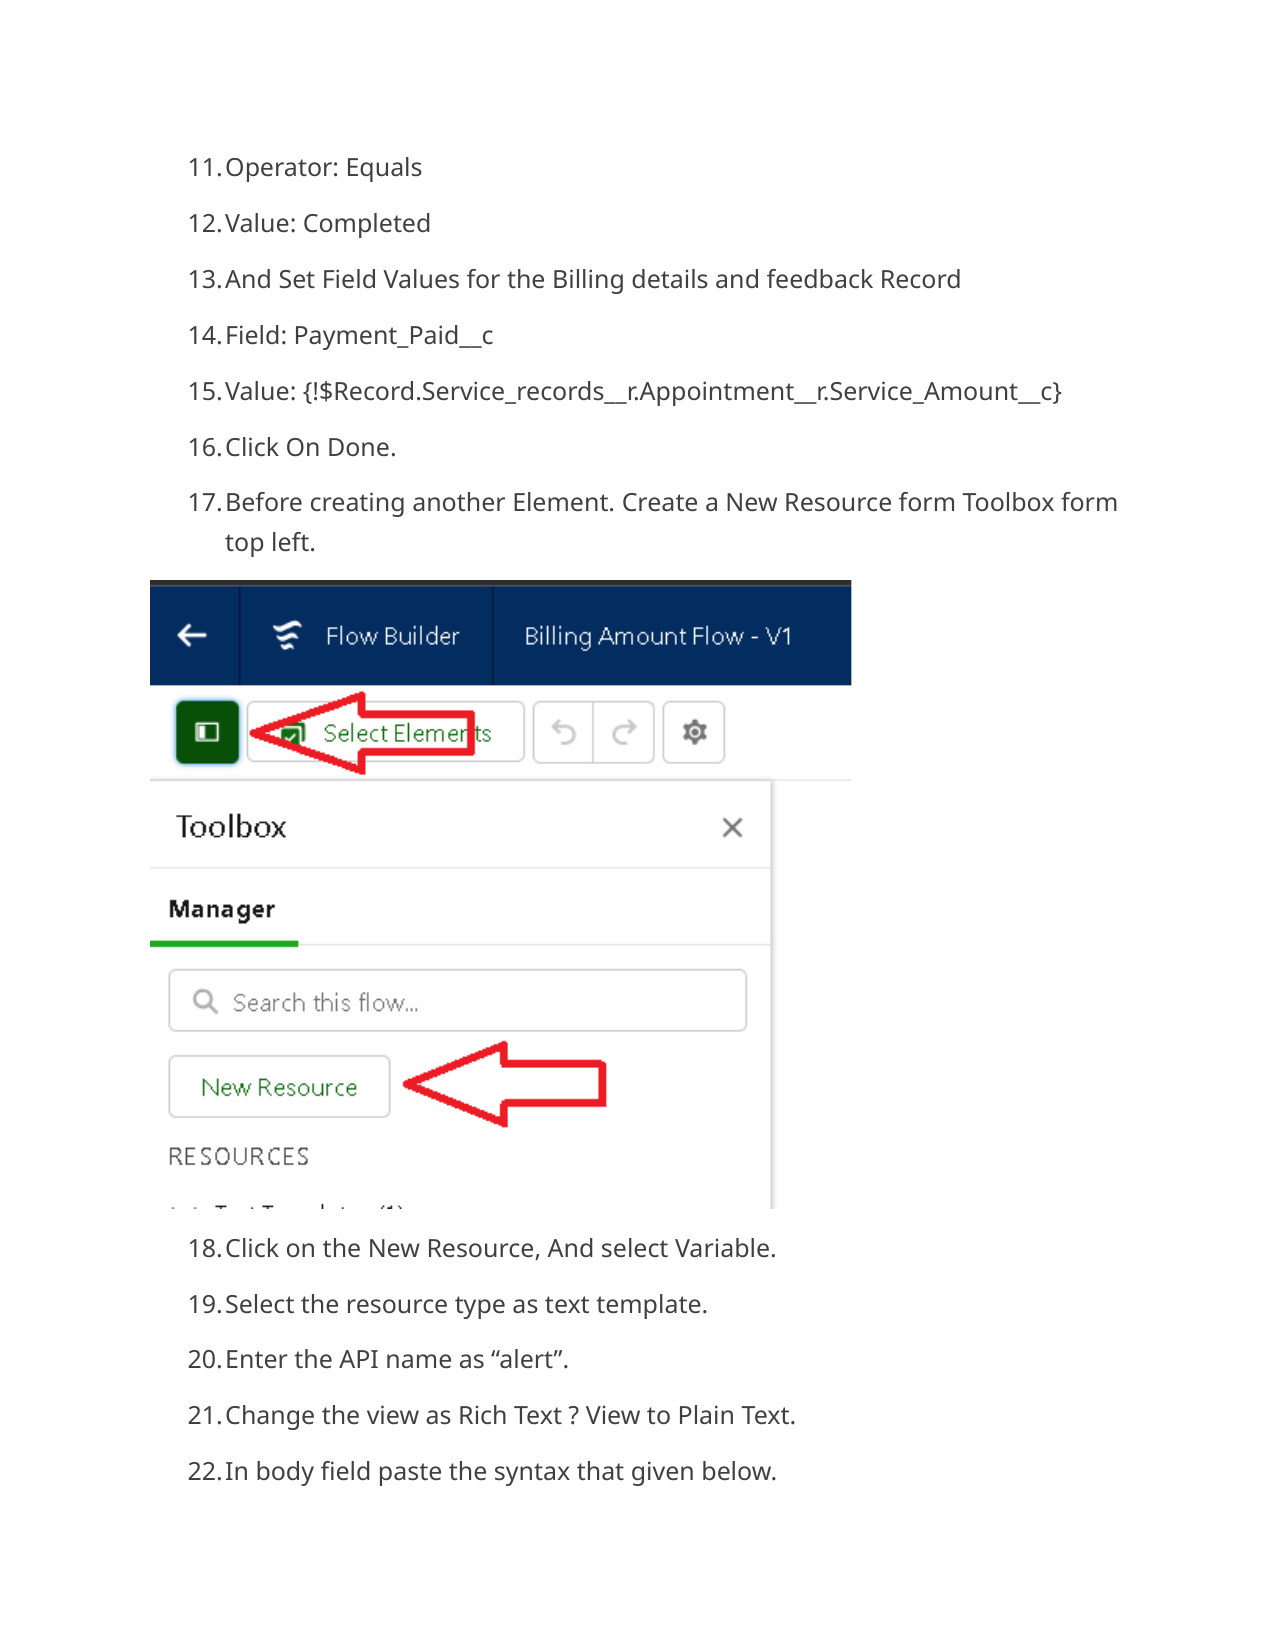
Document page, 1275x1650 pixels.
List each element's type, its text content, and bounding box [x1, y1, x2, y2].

list Change the view as Rich Text ? View to Plain Text. [187, 1398, 1125, 1432]
list And Set Field Values for the Billing details and feedback Record [187, 262, 1125, 296]
list Click On Done. [187, 429, 1125, 463]
list Operator: Equals [187, 150, 1125, 184]
list Value: Completed [187, 206, 1125, 240]
list Click on the New Resource, And select Variable. [187, 1231, 1125, 1264]
list In body field paste the syntax that given below. [187, 1454, 1125, 1488]
list Select the resource type as text template. [187, 1286, 1125, 1320]
list Field: Payment_Paid__c [187, 317, 1125, 352]
list Value: {!$Record.Service_records__r.Appointment__r.Service_Amount__c} [187, 373, 1125, 407]
list Before creating another Element. Create a New Resource form Toolbox form top left. [187, 485, 1125, 558]
list Enter the API name as “alert”. [187, 1342, 1125, 1376]
picture [150, 580, 852, 1209]
